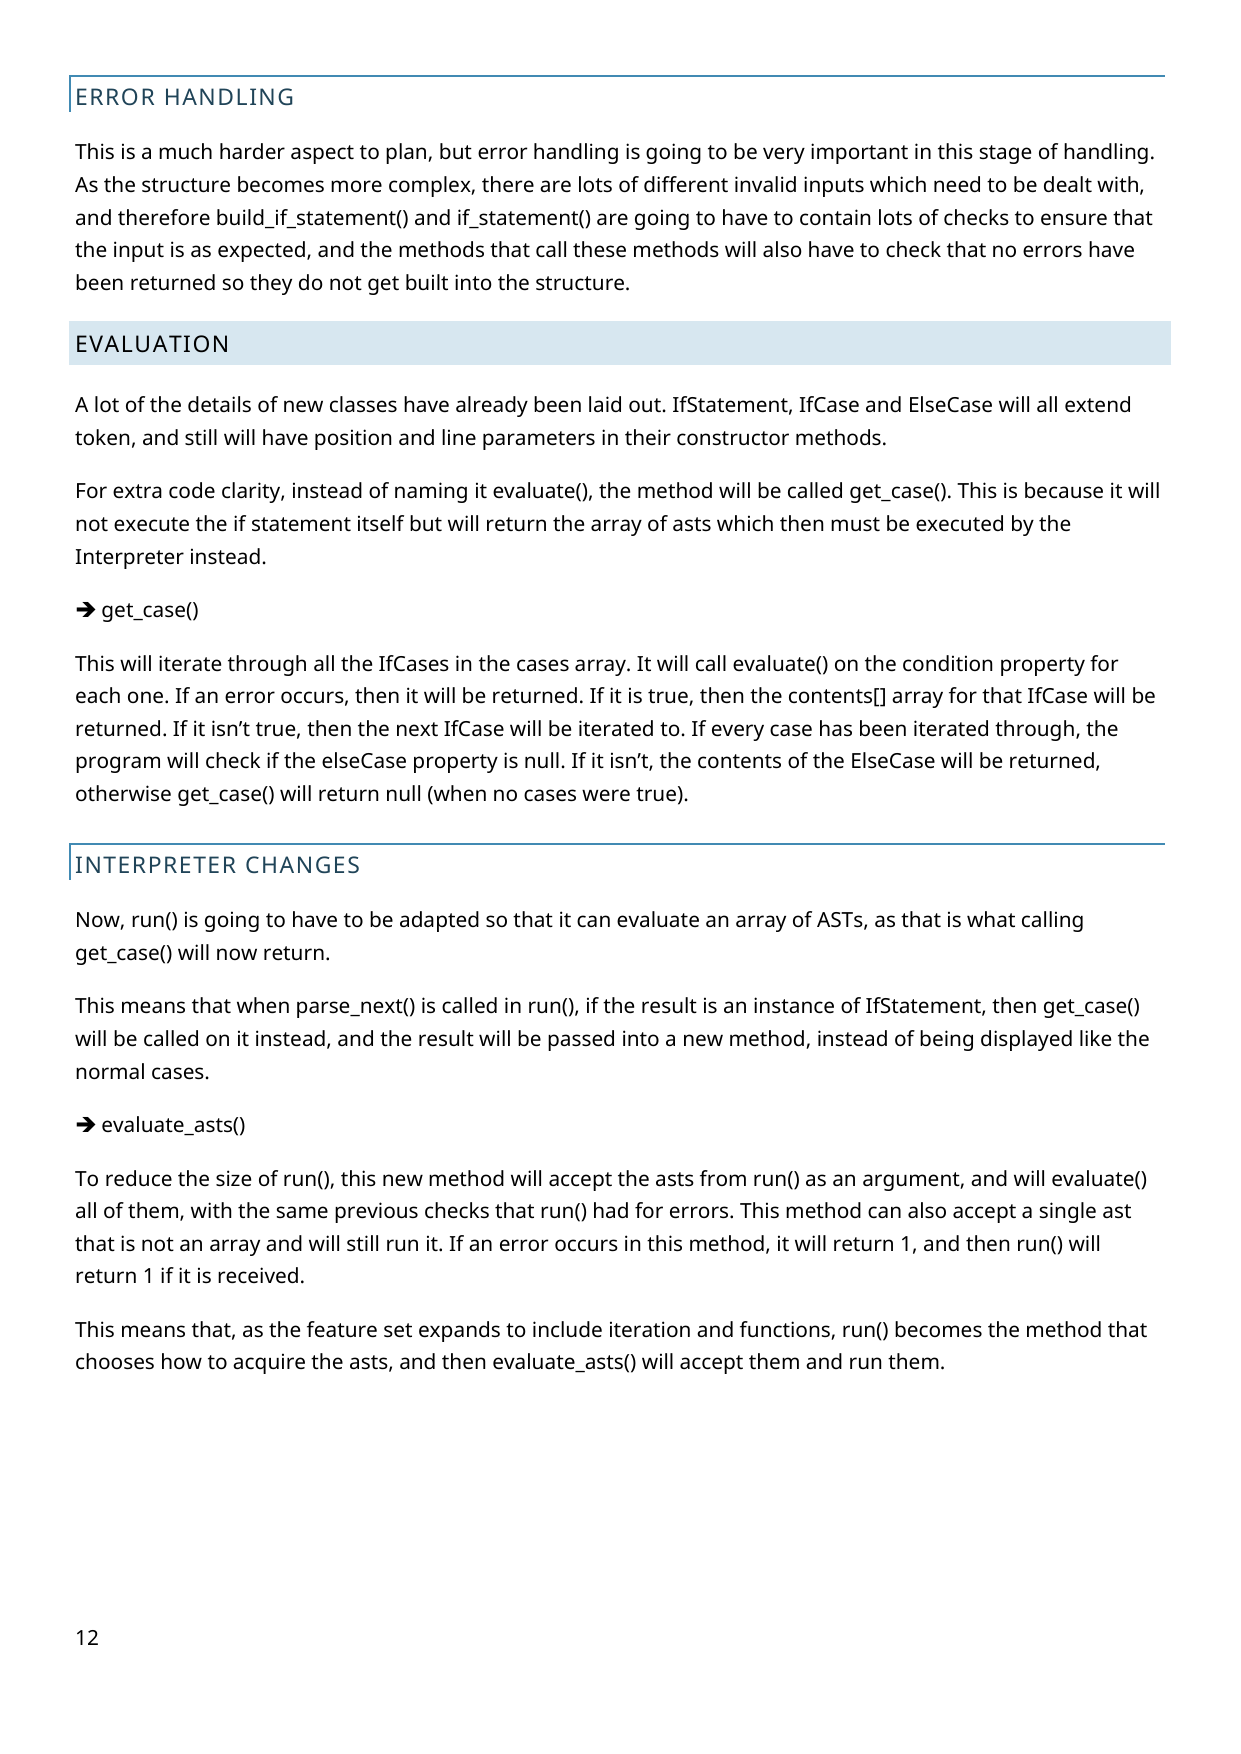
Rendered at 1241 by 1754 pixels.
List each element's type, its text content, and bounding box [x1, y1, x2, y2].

text Now, run() is going to have to be adapted so that it can evaluate an array of ASTs, as that is what calling get_case() will now return. [75, 906, 1165, 967]
subtitle error handling [71, 77, 1165, 112]
text This means that, as the feature set expands to include iteration and functions, run() becomes the method that chooses how to acquire the asts, and then evaluate_asts() will accept them and run them. [75, 1315, 1165, 1376]
text For extra code clarity, instead of naming it evaluate(), the method will be called get_case(). This is because it will not execute the if statement itself but will return the array of asts which then must be executed by the Interpreter instead. [75, 477, 1165, 570]
subtitle interpreter changes [71, 845, 1165, 880]
text A lot of the details of new classes have already been laid out. IfStatement, IfCase and ElseCase will all extend token, and still will have position and line parameters in their constructor methods. [75, 391, 1165, 452]
text This means that when parse_next() is called in run(), if the result is an instance of IfStatement, then get_case() will be called on it instead, and the result will be passed into a new method, instead of being displayed like the normal cases. [75, 992, 1165, 1085]
text evaluate_asts() [75, 1110, 1165, 1139]
text get_case() [75, 595, 1165, 624]
subtitle evaluation [75, 328, 1165, 359]
text This will iterate through all the IfCases in the cases array. It will call evaluate() on the condition property for each one. If an error occurs, then it will be returned. If it is true, then the contents[] array for that IfCase will be returned. If it isn’t true, then the next IfCase will be iterated to. If every case has been iterated through, the program will check if the elseCase property is null. If it isn’t, the contents of the ElseCase will be returned, otherwise get_case() will return null (when no cases were true). [75, 649, 1165, 808]
text This is a much harder aspect to plan, but error handling is going to be very important in this stage of handling. As the structure becomes more complex, there are lots of different invalid inputs which need to be dealt with, and therefore build_if_statement() and if_statement() are going to have to contain lots of checks to ensure that the input is as expected, and the methods that call these methods will also have to check that no errors have been returned so they do not get built into the structure. [75, 137, 1165, 296]
text To reduce the size of run(), this new method will accept the asts from run() as an argument, and will evaluate() all of them, with the same previous checks that run() had for errors. This method can also accept a single ast that is not an array and will still run it. If an error occurs in this method, it will return 1, and then run() will return 1 if it is received. [75, 1164, 1165, 1290]
